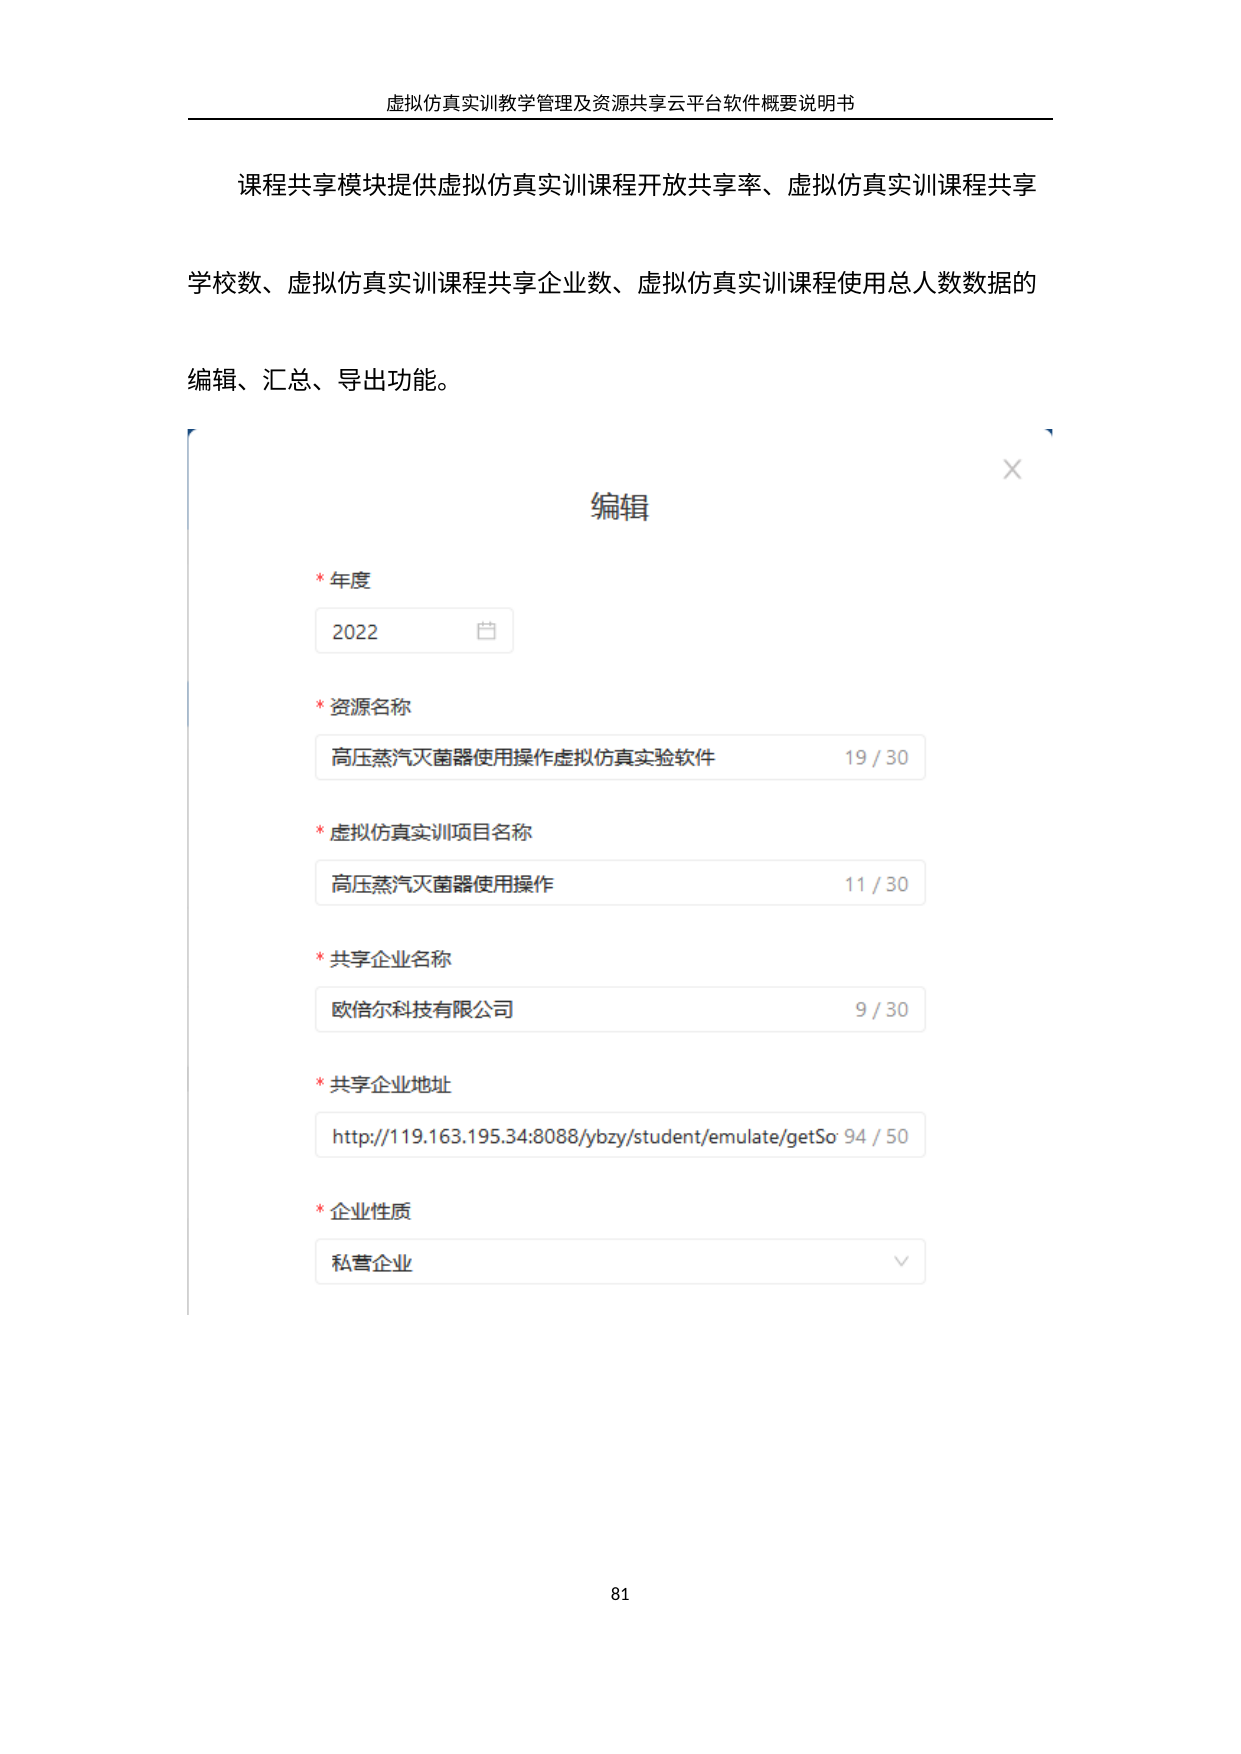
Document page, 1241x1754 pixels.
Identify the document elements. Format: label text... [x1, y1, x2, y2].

picture [187, 429, 1053, 1315]
text 课程共享模块提供虚拟仿真实训课程开放共享率、虚拟仿真实训课程共享学校数、虚拟仿真实训课程共享企业数、虚拟仿真实训课程使用总人数数据的编辑、汇总、导出功能。 [187, 151, 1053, 411]
